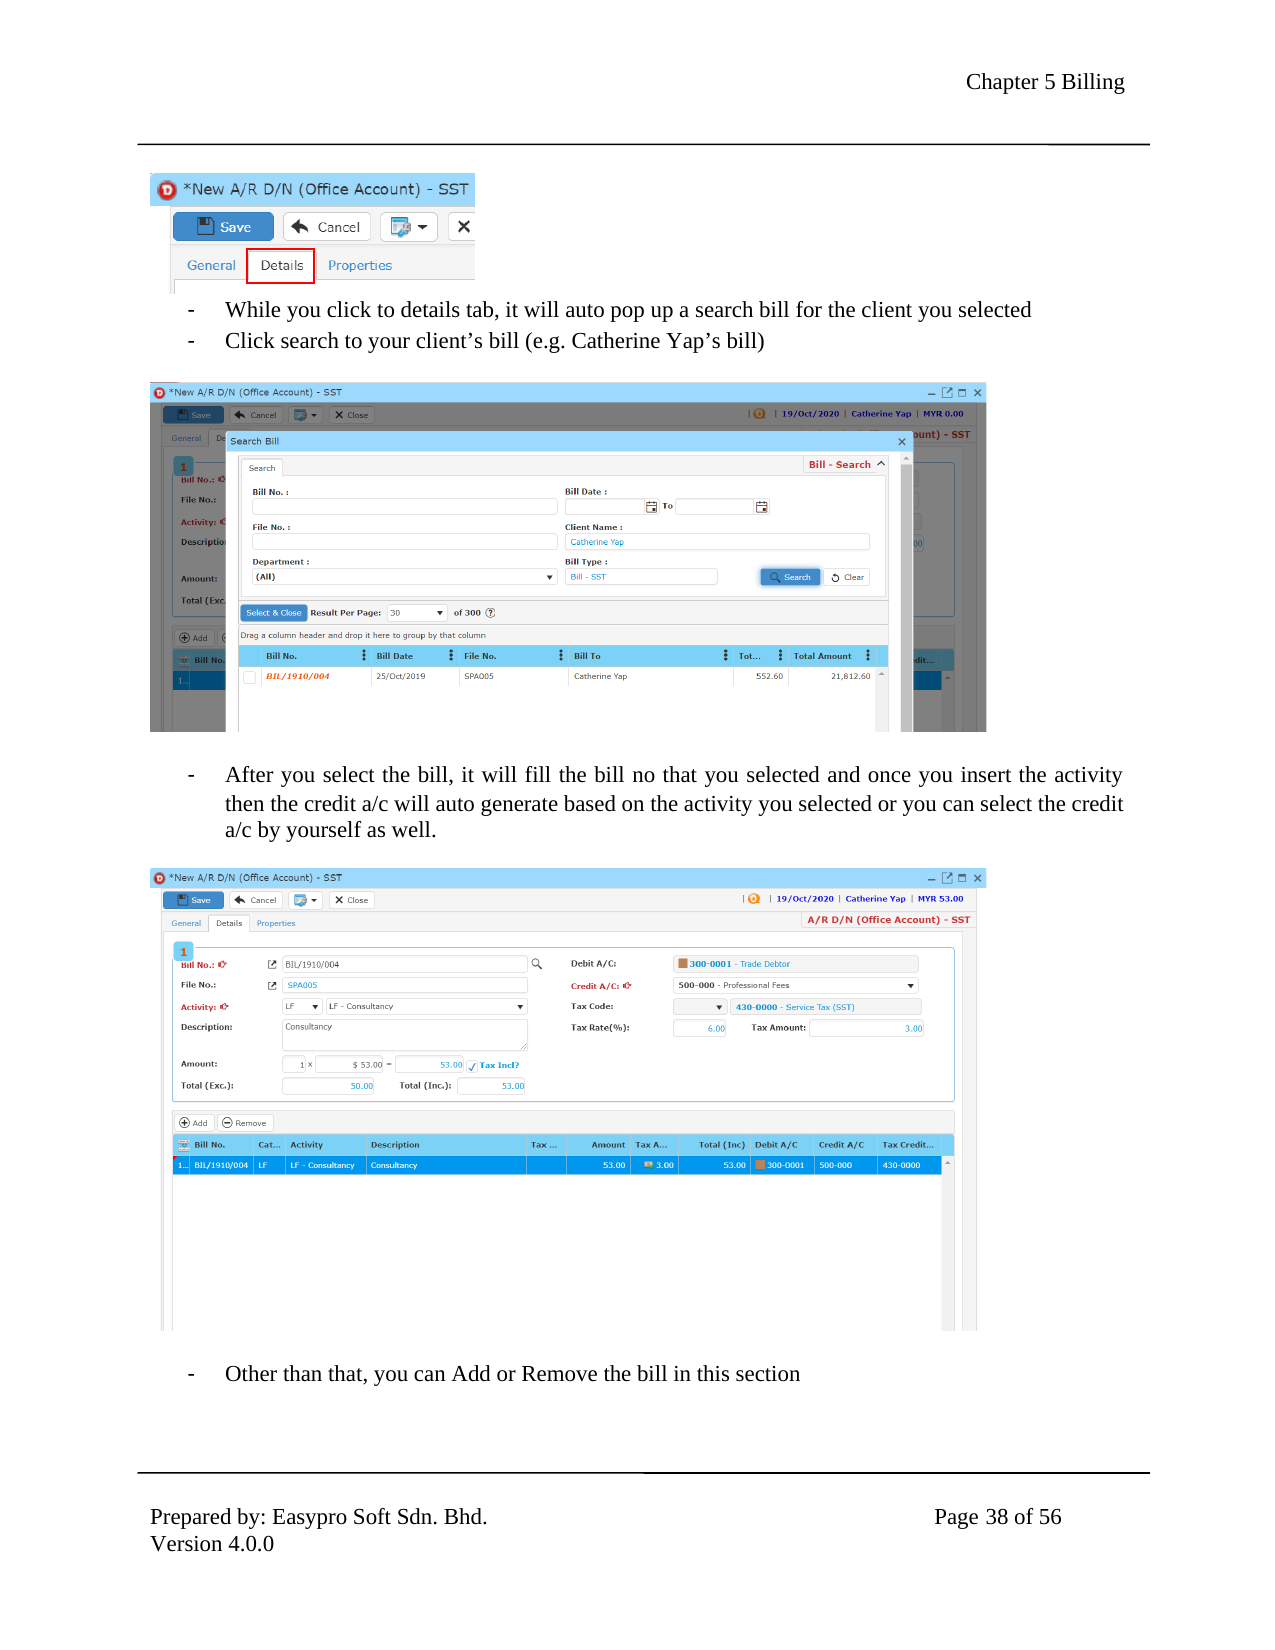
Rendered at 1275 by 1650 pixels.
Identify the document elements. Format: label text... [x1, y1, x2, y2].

list Click search to your client’s bill (e.g. Catherine Yap’s bill) [187, 324, 1125, 356]
picture [150, 868, 987, 1331]
picture [150, 382, 987, 732]
list Other than that, you can Add or Remove the bill in this section [187, 1356, 1125, 1388]
list After you select the bill, it will fill the bill no that you selected and once you insert the activity then the credit a/c will auto generate based on the activity you selected or you can select the credit a/c by yourself as well. [187, 758, 1125, 842]
picture [150, 173, 475, 294]
list While you click to details tab, it will auto pop up a search bill for the client you selected [187, 293, 1125, 324]
